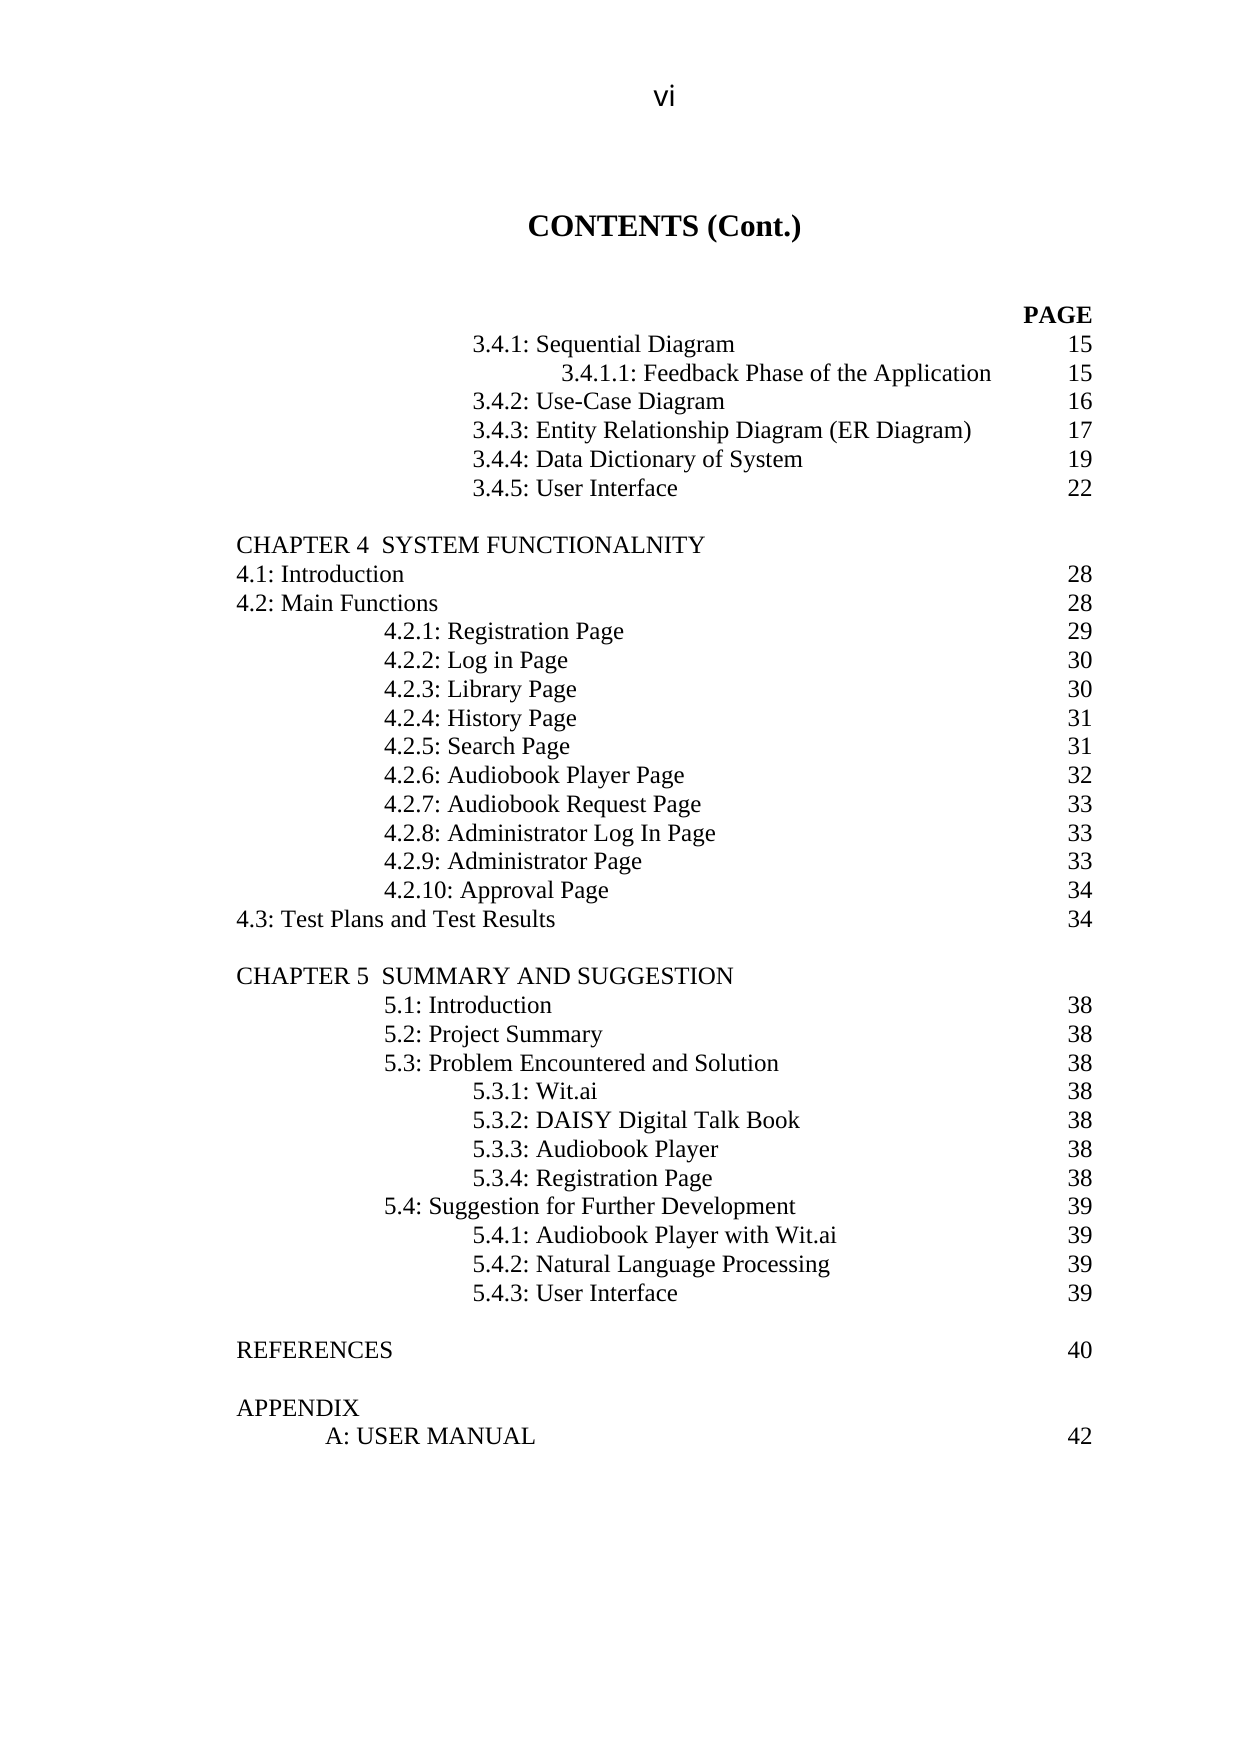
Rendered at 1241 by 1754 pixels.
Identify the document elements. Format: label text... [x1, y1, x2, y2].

text 5.4.3: User Interface 39 [384, 1278, 1092, 1306]
text 4.2.10: Approval Page 34 [384, 875, 1092, 904]
text 5.3.4: Registration Page 38 [384, 1163, 1092, 1191]
text 4.2.9: Administrator Page 33 [384, 846, 1092, 875]
text 4.2.5: Search Page 31 [384, 731, 1092, 760]
text 4.2.3: Library Page 30 [384, 674, 1092, 703]
text REFERENCES 40 [236, 1335, 1092, 1364]
text APPENDIX [236, 1393, 1092, 1421]
text 5.2: Project Summary 38 [236, 1019, 1092, 1048]
text 5.3.2: DAISY Digital Talk Book 38 [384, 1105, 1092, 1134]
text 4.2.7: Audiobook Request Page 33 [384, 789, 1092, 818]
text 4.2.6: Audiobook Player Page 32 [384, 760, 1092, 789]
text 4.3: Test Plans and Test Results 34 [236, 904, 1092, 933]
text 4.2.2: Log in Page 30 [384, 645, 1092, 674]
text CHAPTER 5 SUMMARY AND SUGGESTION [236, 961, 1092, 990]
text 3.4.1.1: Feedback Phase of the Application 15 [384, 358, 1092, 386]
text 3.4.1: Sequential Diagram 15 [384, 329, 1092, 358]
text 5.3.3: Audiobook Player 38 [384, 1134, 1092, 1163]
text 4.2: Main Functions 28 [236, 588, 1092, 616]
text 5.1: Introduction 38 [236, 990, 1092, 1019]
text 3.4.3: Entity Relationship Diagram (ER Diagram) 17 [384, 415, 1092, 444]
text 4.1: Introduction 28 [236, 559, 1092, 588]
text 4.2.4: History Page 31 [384, 703, 1092, 731]
text 5.4.2: Natural Language Processing 39 [384, 1249, 1092, 1278]
text PAGE [236, 300, 1092, 329]
text 4.2.8: Administrator Log In Page 33 [384, 818, 1092, 846]
text 3.4.2: Use-Case Diagram 16 [384, 386, 1092, 415]
text 5.4.1: Audiobook Player with Wit.ai 39 [384, 1220, 1092, 1249]
text 3.4.4: Data Dictionary of System 19 [384, 444, 1092, 473]
text A: USER MANUAL 42 [236, 1421, 1092, 1450]
text 5.4: Suggestion for Further Development 39 [236, 1191, 1092, 1220]
text 5.3.1: Wit.ai 38 [384, 1076, 1092, 1105]
text CHAPTER 4 SYSTEM FUNCTIONALNITY [236, 530, 1092, 559]
text 5.3: Problem Encountered and Solution 38 [236, 1048, 1092, 1076]
text 3.4.5: User Interface 22 [384, 473, 1092, 501]
text CONTENTS (Cont.) [236, 207, 1092, 243]
text 4.2.1: Registration Page 29 [384, 616, 1092, 645]
